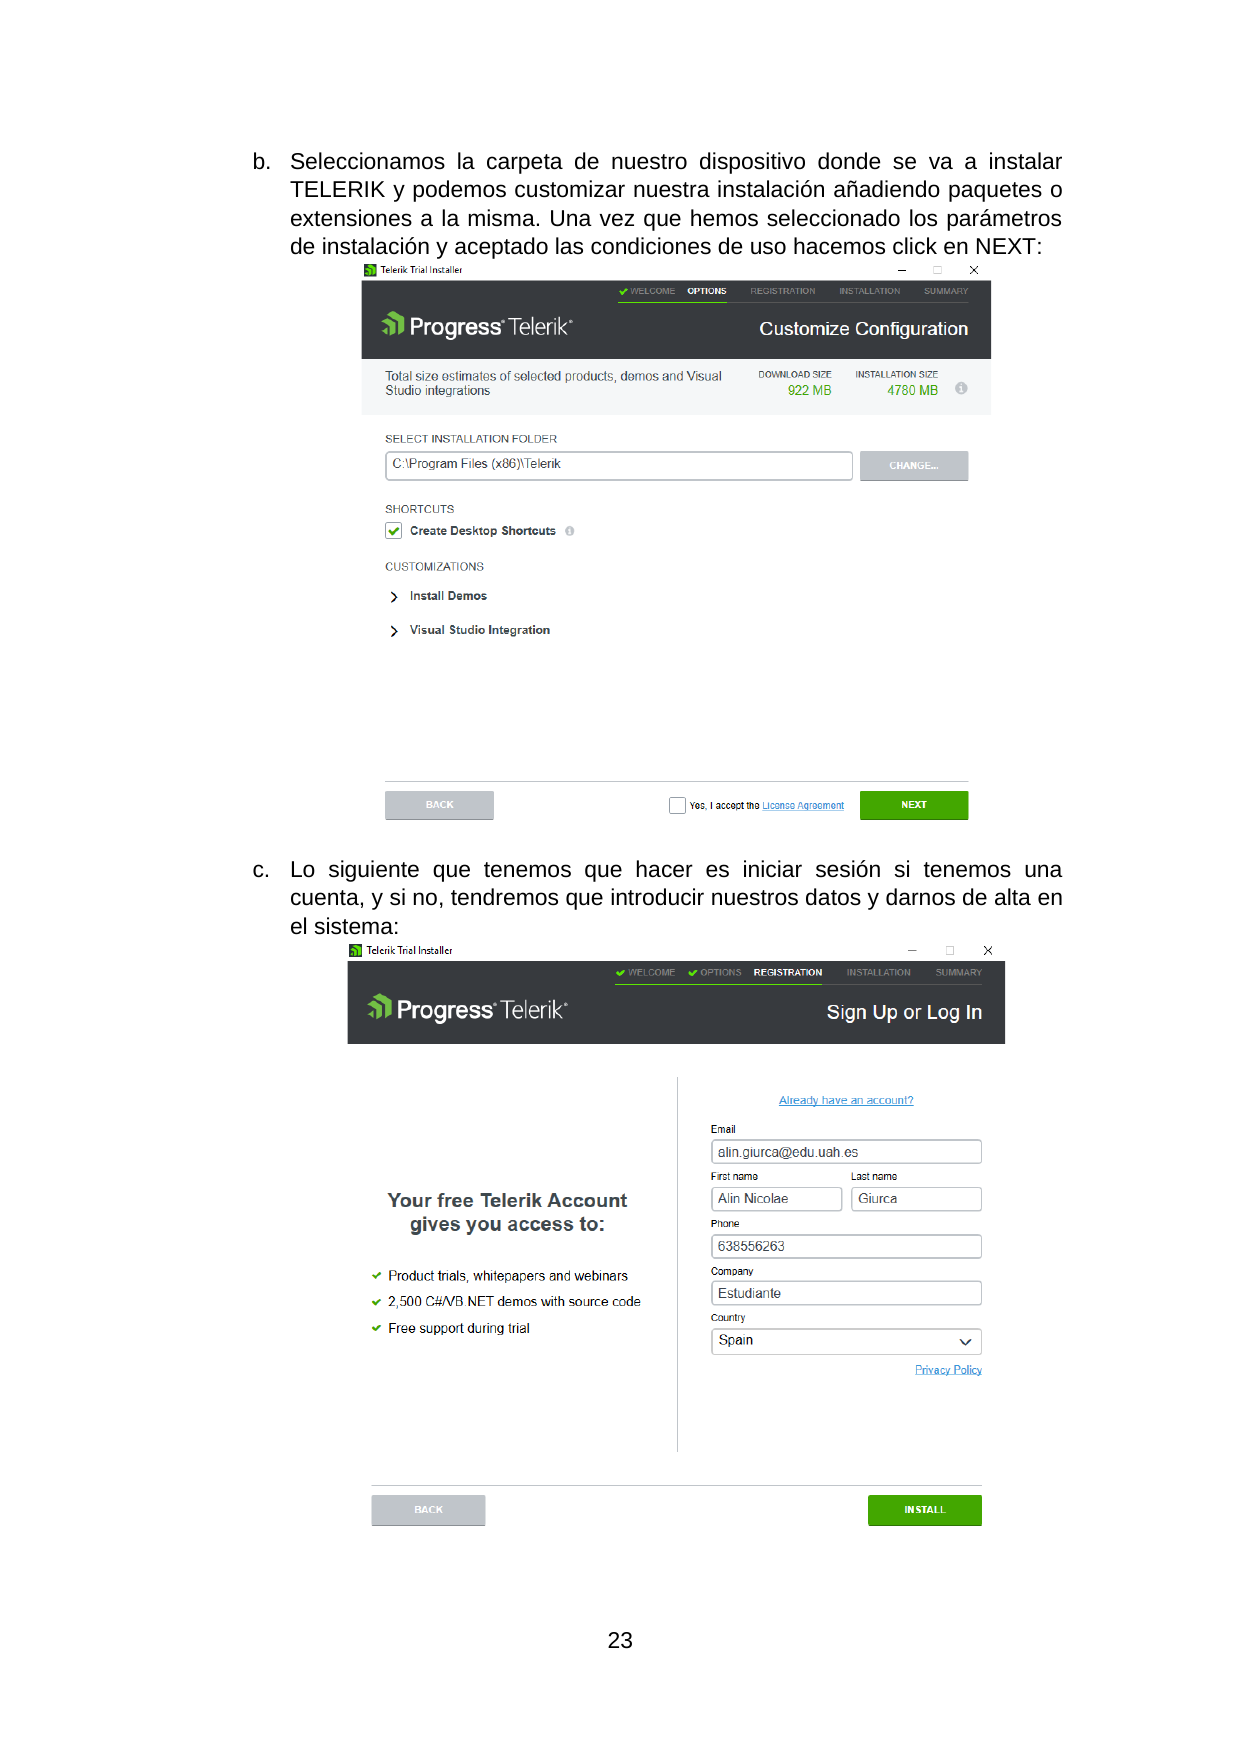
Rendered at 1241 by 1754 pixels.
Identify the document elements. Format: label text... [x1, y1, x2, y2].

list Lo siguiente que tenemos que hacer es iniciar sesión si tenemos una cuenta, y si no, tendremos que introducir nuestros datos y darnos de alta en el sistema: [252, 856, 1063, 939]
picture [347, 941, 1006, 1532]
picture [361, 261, 992, 826]
list Seleccionamos la carpeta de nuestro dispositivo donde se va a instalar TELERIK y podemos customizar nuestra instalación añadiendo paquetes o extensiones a la misma. Una vez que hemos seleccionado los parámetros de instalación y aceptado las condiciones de uso hacemos click en NEXT: [252, 148, 1063, 259]
